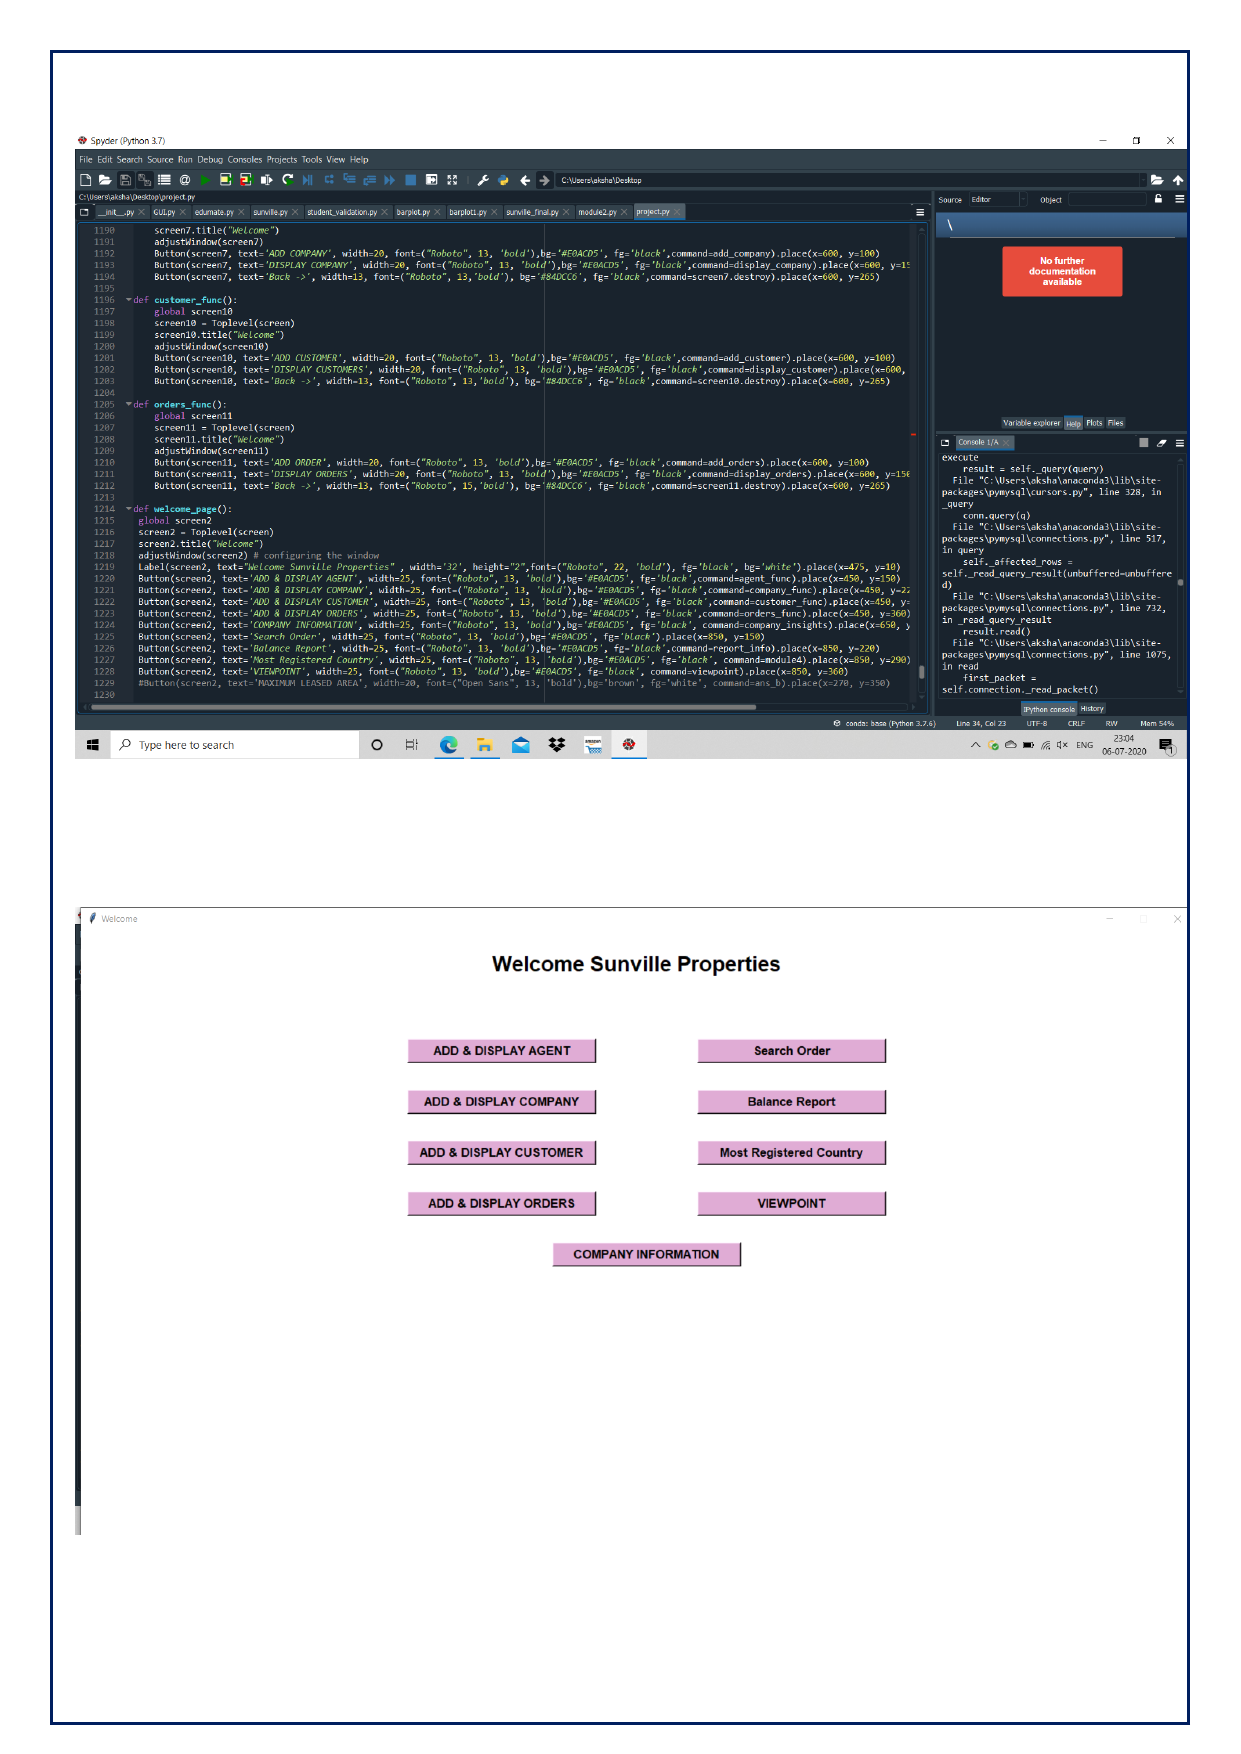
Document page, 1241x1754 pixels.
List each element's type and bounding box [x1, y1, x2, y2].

picture [75, 132, 1187, 759]
picture [75, 907, 1187, 1535]
